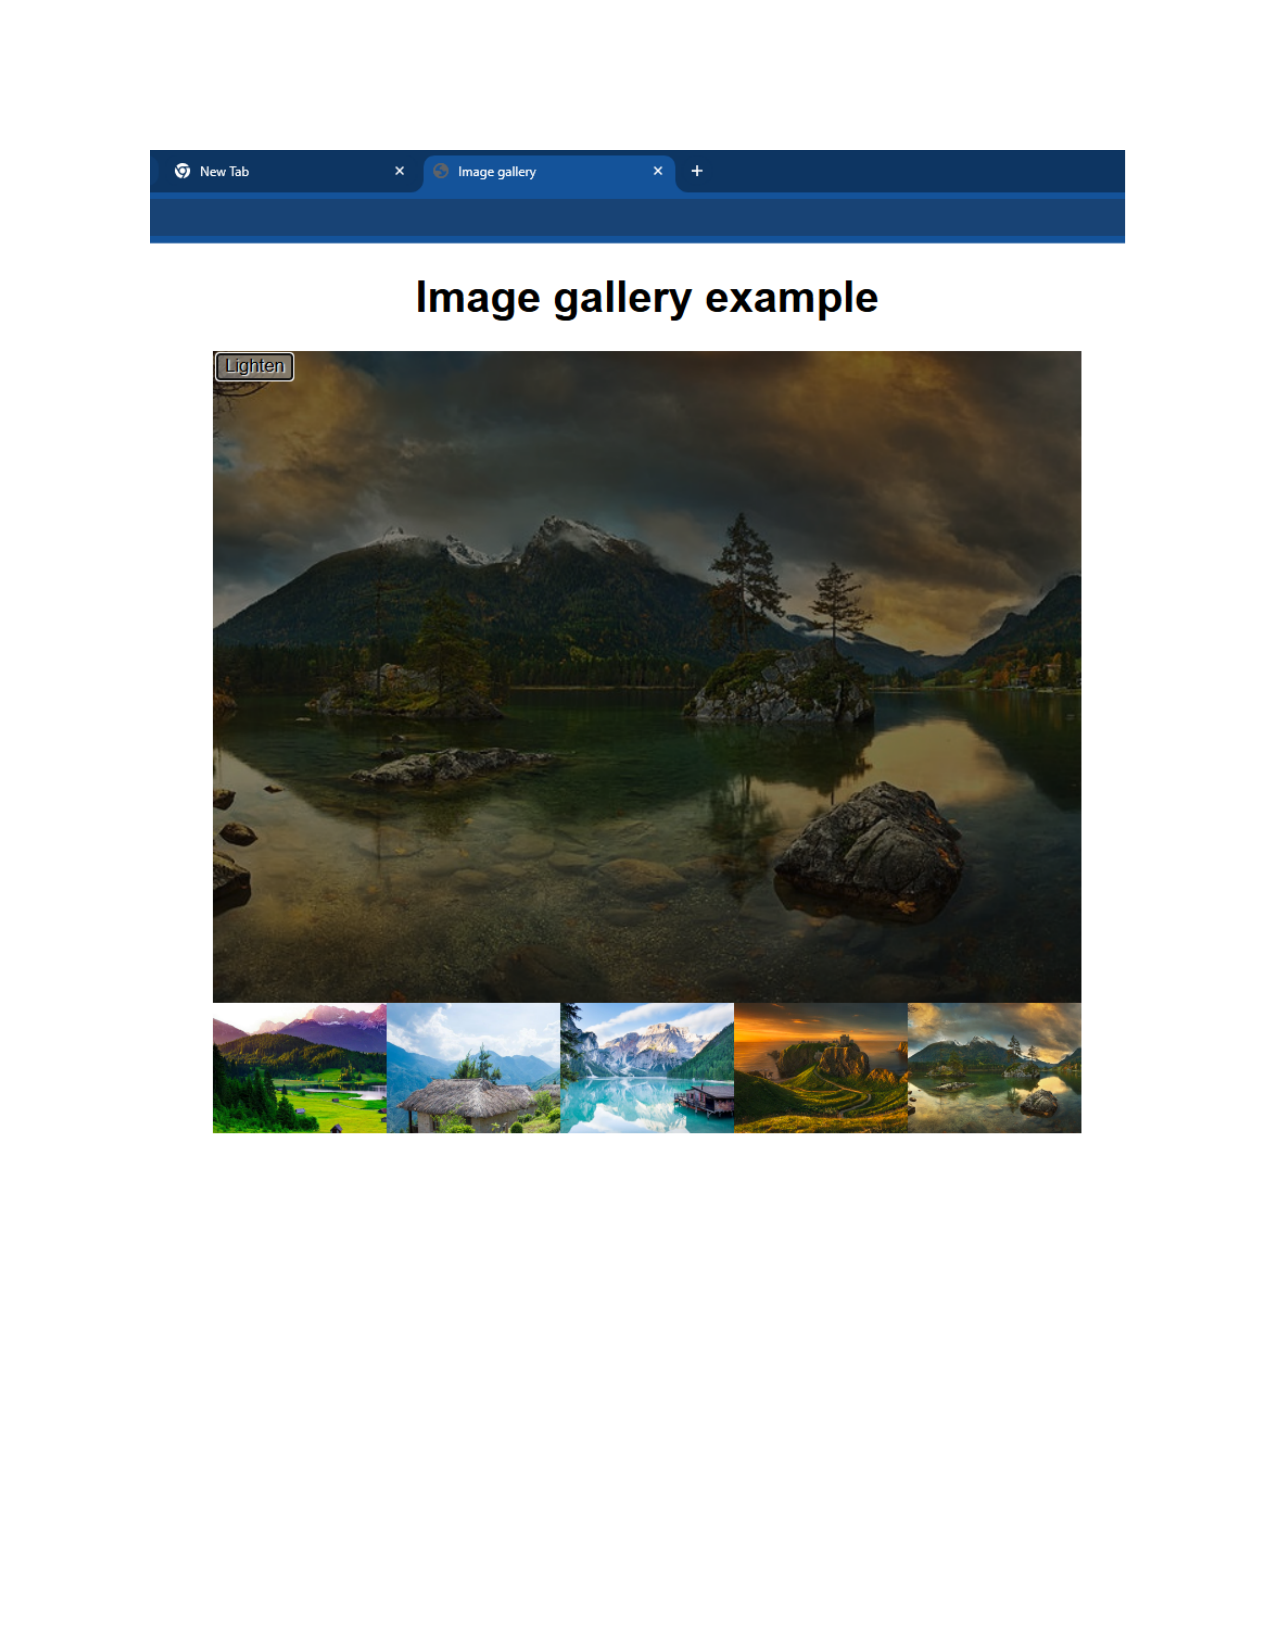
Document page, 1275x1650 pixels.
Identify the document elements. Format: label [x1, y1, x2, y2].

picture [150, 150, 1125, 1155]
